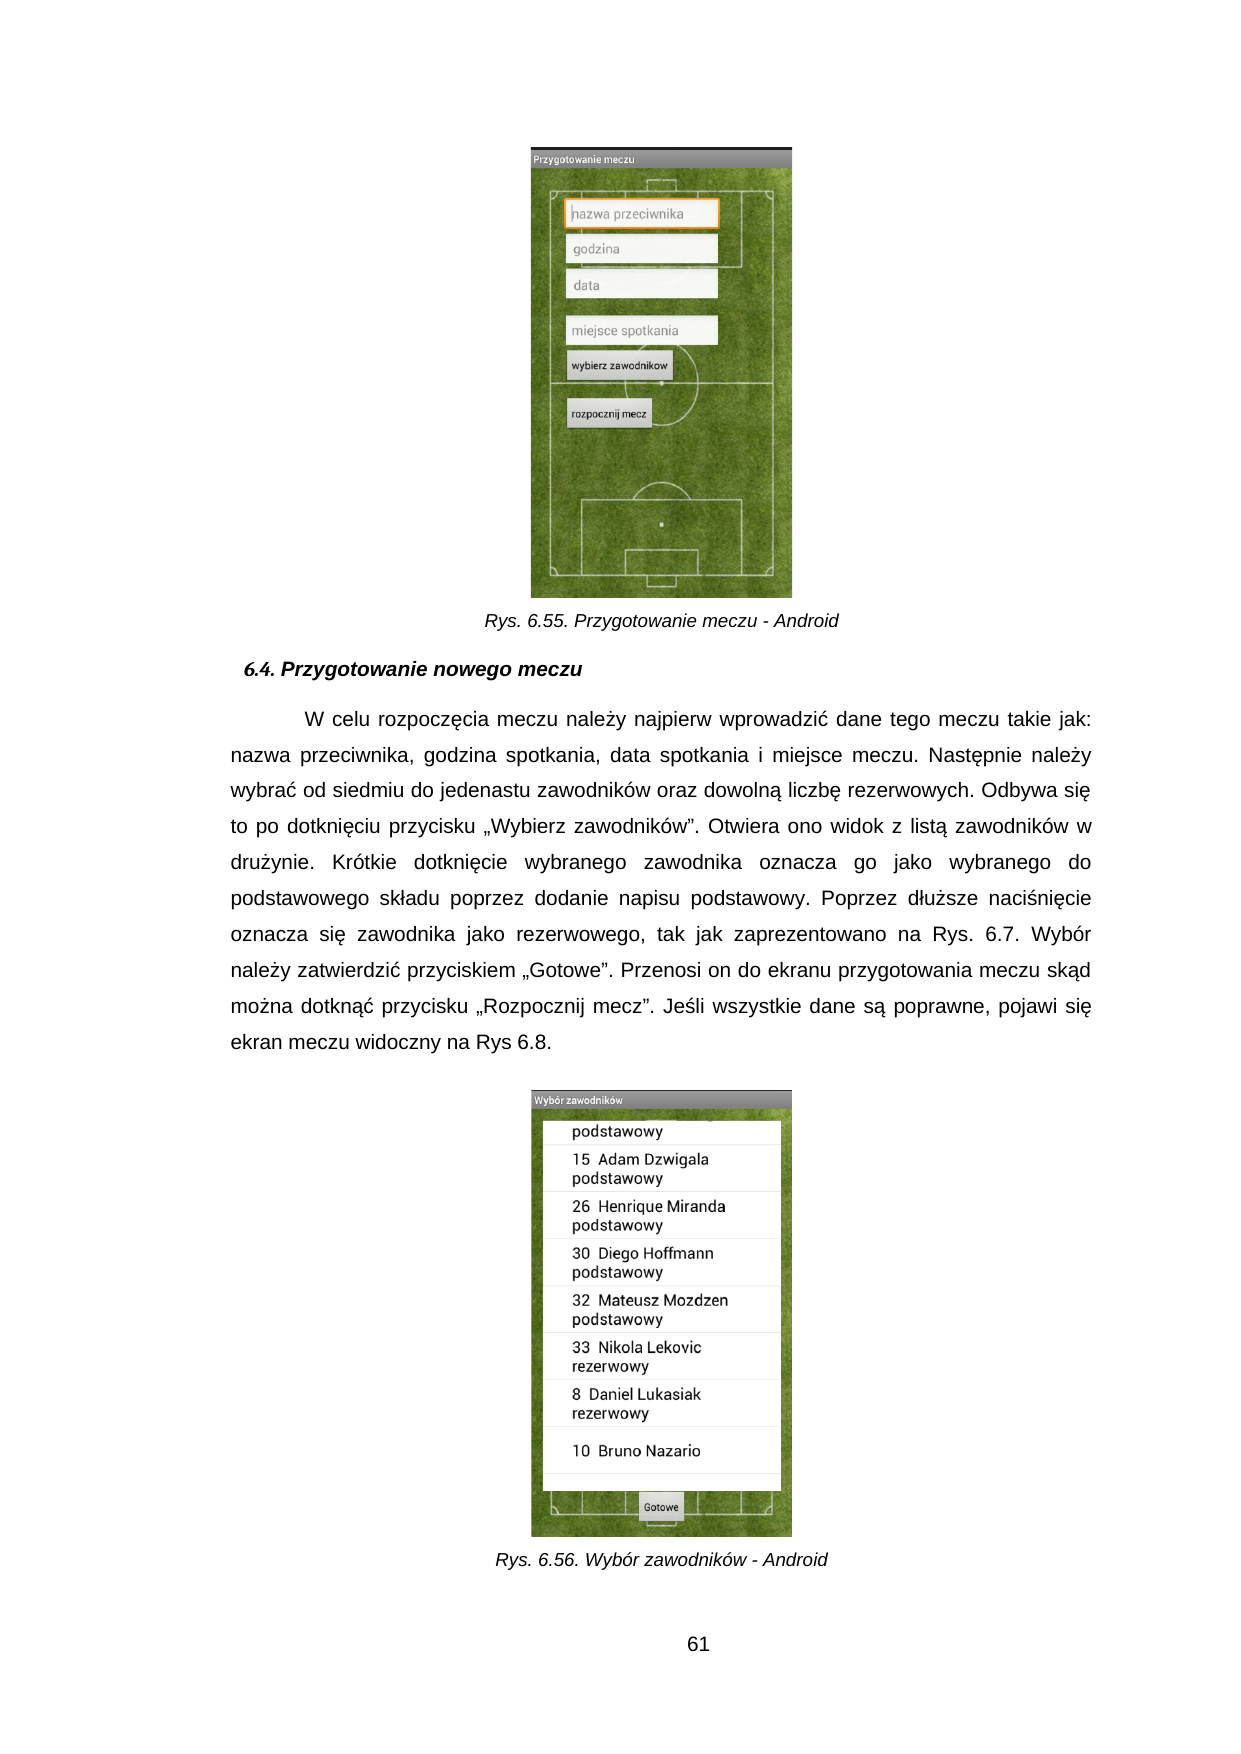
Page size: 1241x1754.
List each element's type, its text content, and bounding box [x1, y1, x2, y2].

picture [530, 147, 793, 598]
text W celu rozpoczęcia meczu należy najpierw wprowadzić dane tego meczu takie jak: nazwa przeciwnika, godzina spotkania, data spotkania i miejsce meczu. Następnie należy wybrać od siedmiu do jedenastu zawodników oraz dowolną liczbę rezerwowych. Odbywa się to po dotknięciu przycisku „Wybierz zawodników”. Otwiera ono widok z listą zawodników w drużynie. Krótkie dotknięcie wybranego zawodnika oznacza go jako wybranego do podstawowego składu poprzez dodanie napisu podstawowy. Poprzez dłuższe naciśnięcie oznacza się zawodnika jako rezerwowego, tak jak zaprezentowano na Rys. 6.7. Wybór należy zatwierdzić przyciskiem „Gotowe”. Przenosi on do ekranu przygotowania meczu skąd można dotknąć przycisku „Rozpocznij mecz”. Jeśli wszystkie dane są poprawne, pojawi się ekran meczu widoczny na Rys 6.8. [230, 706, 1092, 1054]
subtitle Przygotowanie nowego meczu [244, 657, 1092, 682]
picture [531, 1090, 792, 1537]
